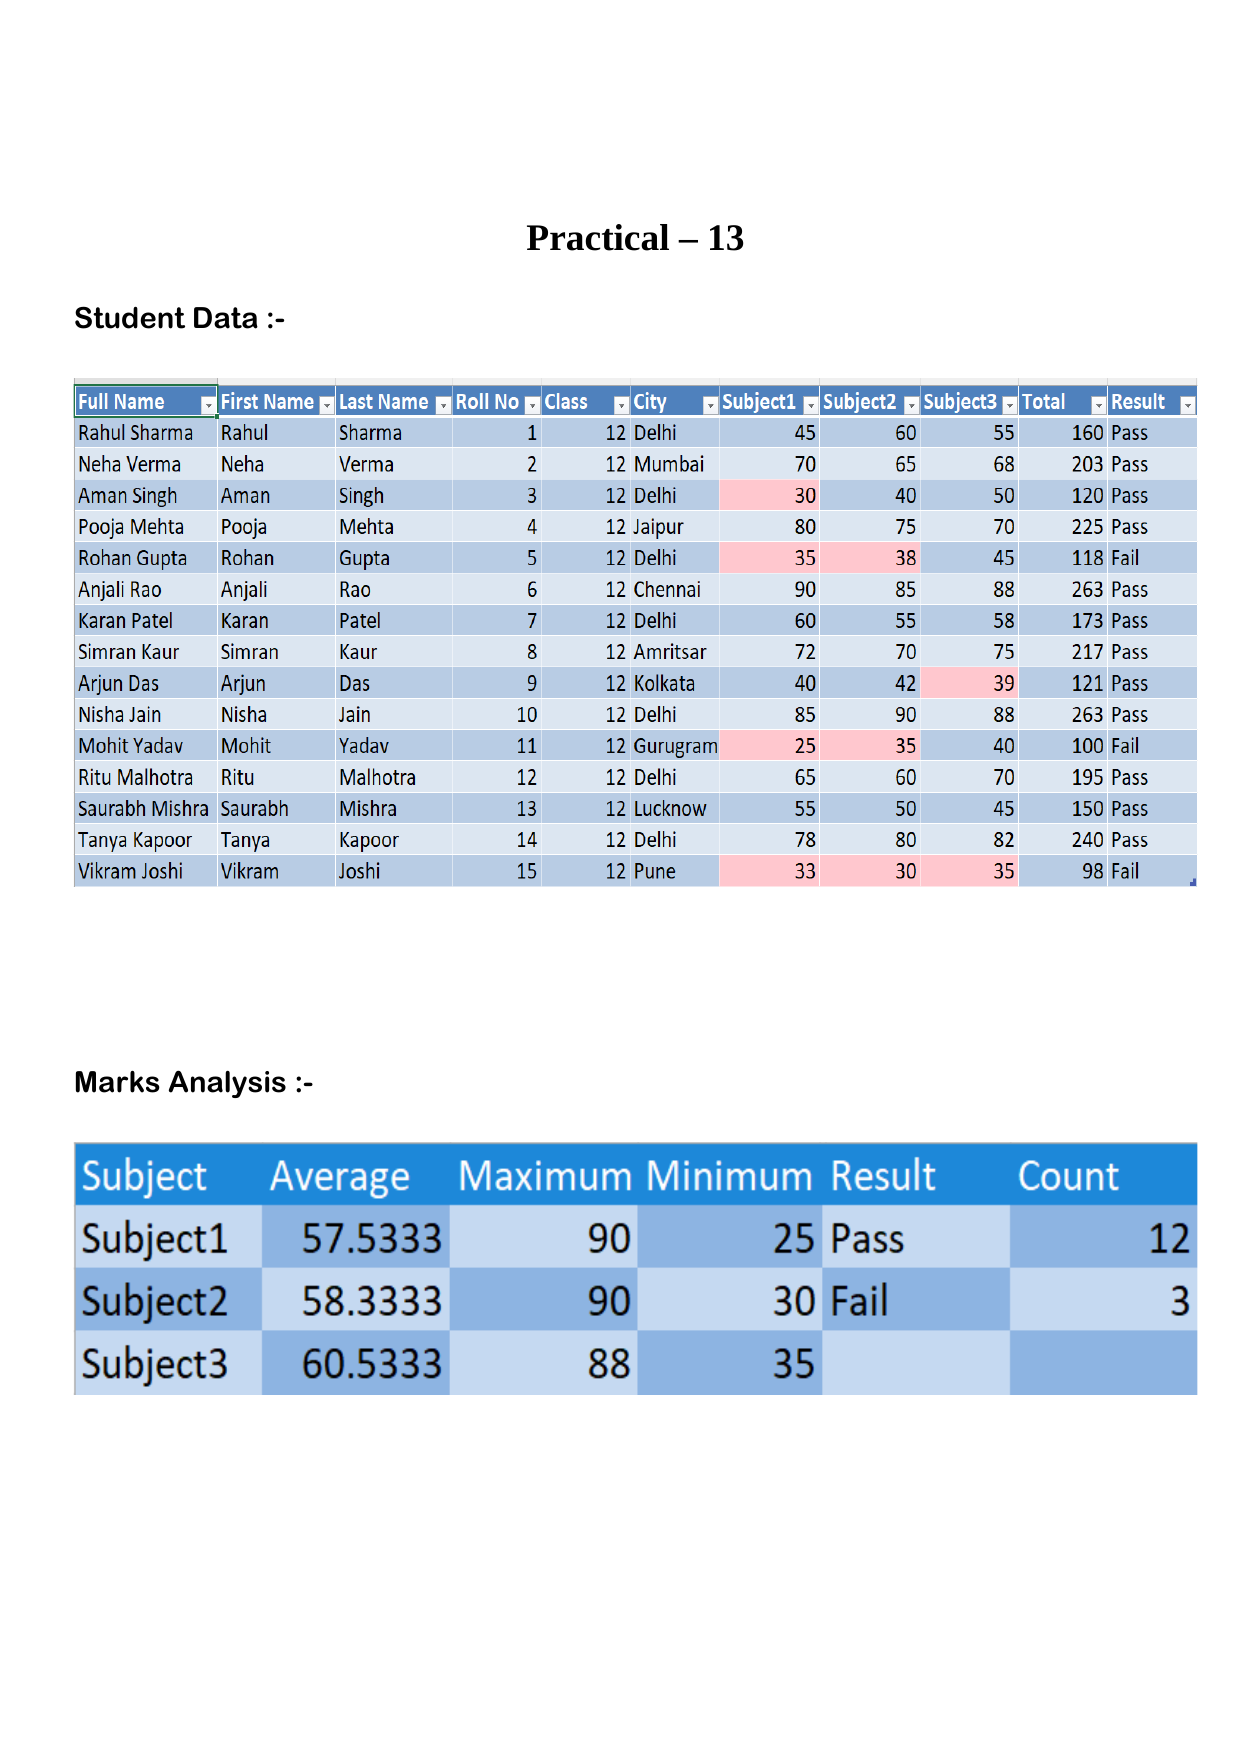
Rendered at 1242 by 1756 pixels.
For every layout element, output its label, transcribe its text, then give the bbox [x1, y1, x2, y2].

picture [73, 378, 1198, 887]
text Student Data :- [74, 301, 1197, 335]
text Practical – 13 [74, 215, 1197, 258]
picture [73, 1142, 1198, 1395]
text Marks Analysis :- [74, 1065, 1197, 1099]
